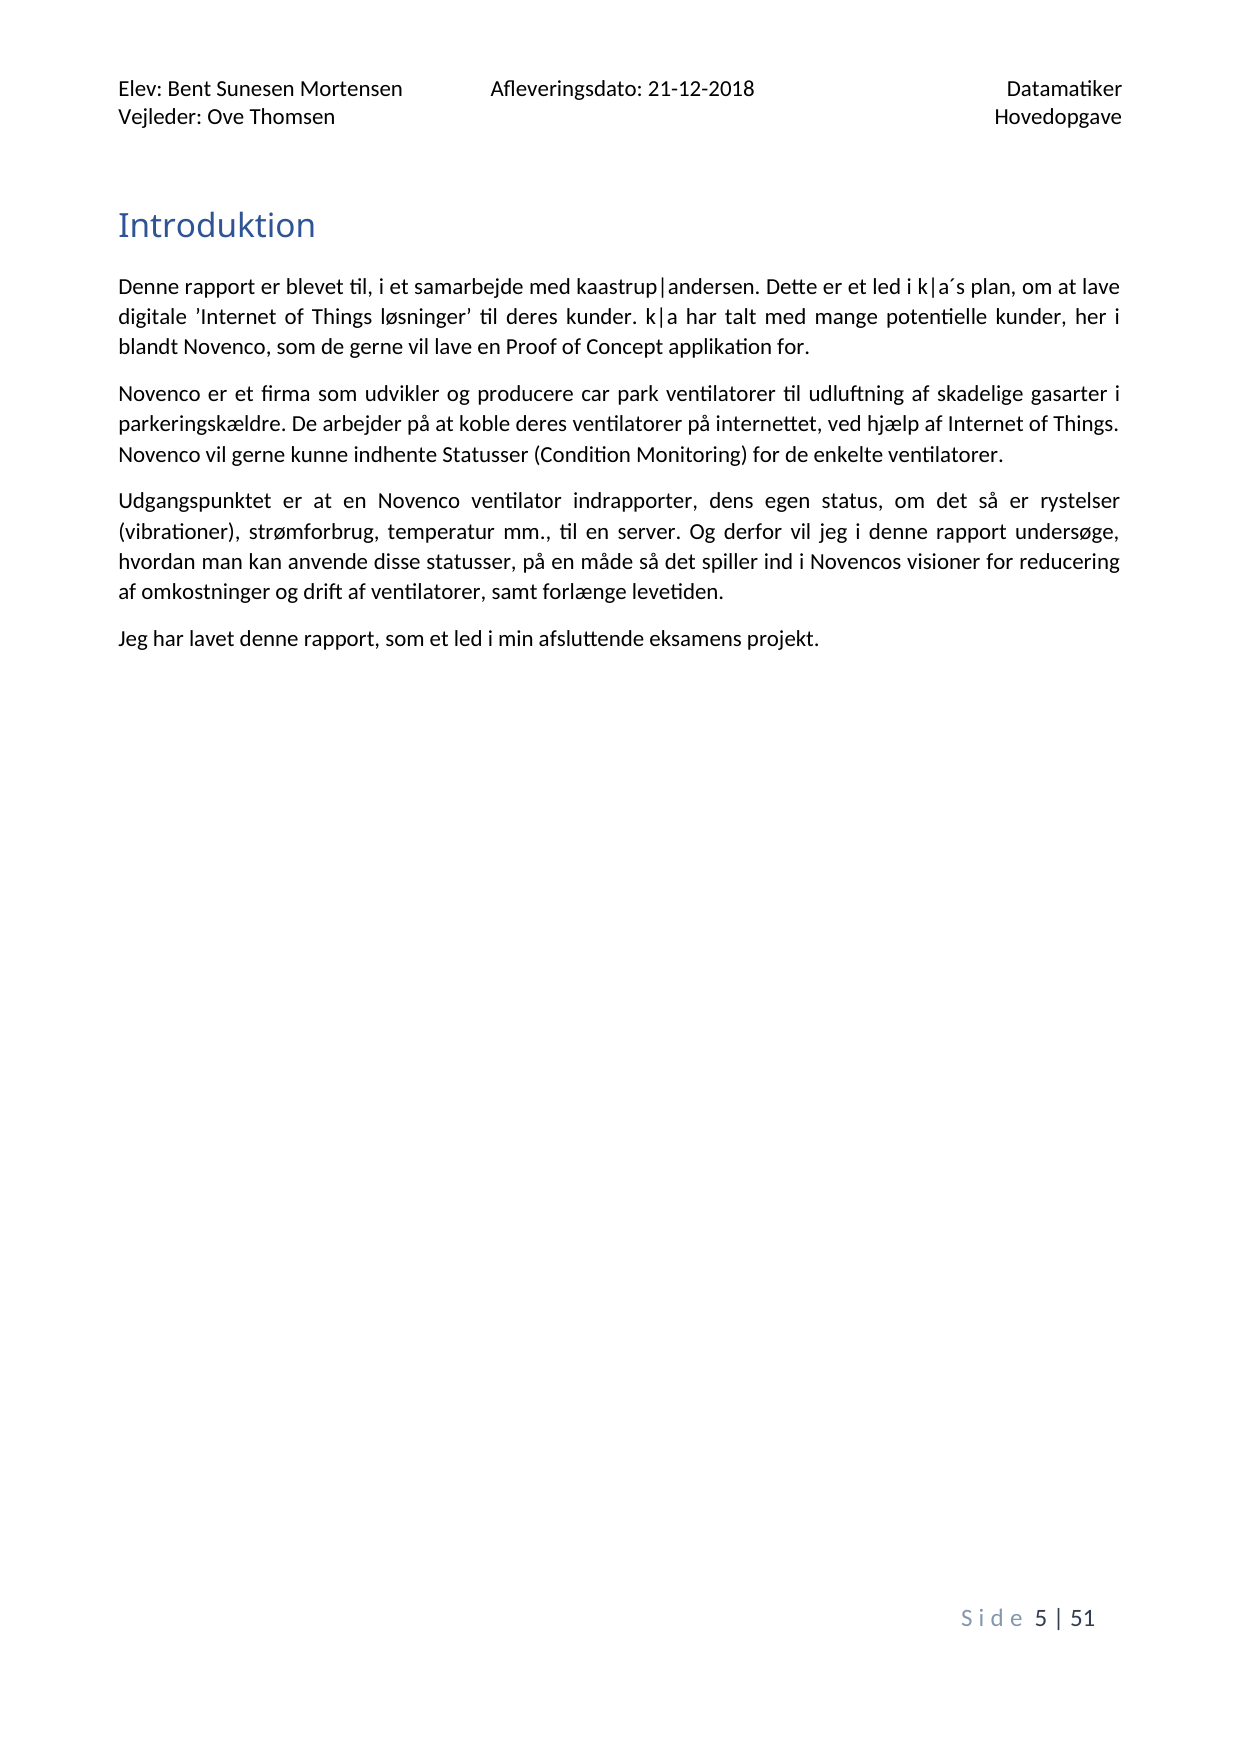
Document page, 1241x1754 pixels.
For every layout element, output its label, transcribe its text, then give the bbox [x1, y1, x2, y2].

text Jeg har lavet denne rapport, som et led i min afsluttende eksamens projekt. [118, 624, 1122, 652]
text Novenco er et firma som udvikler og producere car park ventilatorer til udluftning af skadelige gasarter i parkeringskældre. De arbejder på at koble deres ventilatorer på internettet, ved hjælp af Internet of Things. Novenco vil gerne kunne indhente Statusser (Condition Monitoring) for de enkelte ventilatorer. [118, 379, 1122, 468]
subtitle Introduktion [118, 202, 1122, 248]
text Udgangspunktet er at en Novenco ventilator indrapporter, dens egen status, om det så er rystelser (vibrationer), strømforbrug, temperatur mm., til en server. Og derfor vil jeg i denne rapport undersøge, hvordan man kan anvende disse statusser, på en måde så det spiller ind i Novencos visioner for reducering af omkostninger og drift af ventilatorer, samt forlænge levetiden. [118, 487, 1122, 605]
text Denne rapport er blevet til, i et samarbejde med kaastrup|andersen. Dette er et led i k|a´s plan, om at lave digitale ’Internet of Things løsninger’ til deres kunder. k|a har talt med mange potentielle kunder, her i blandt Novenco, som de gerne vil lave en Proof of Concept applikation for. [118, 272, 1122, 360]
